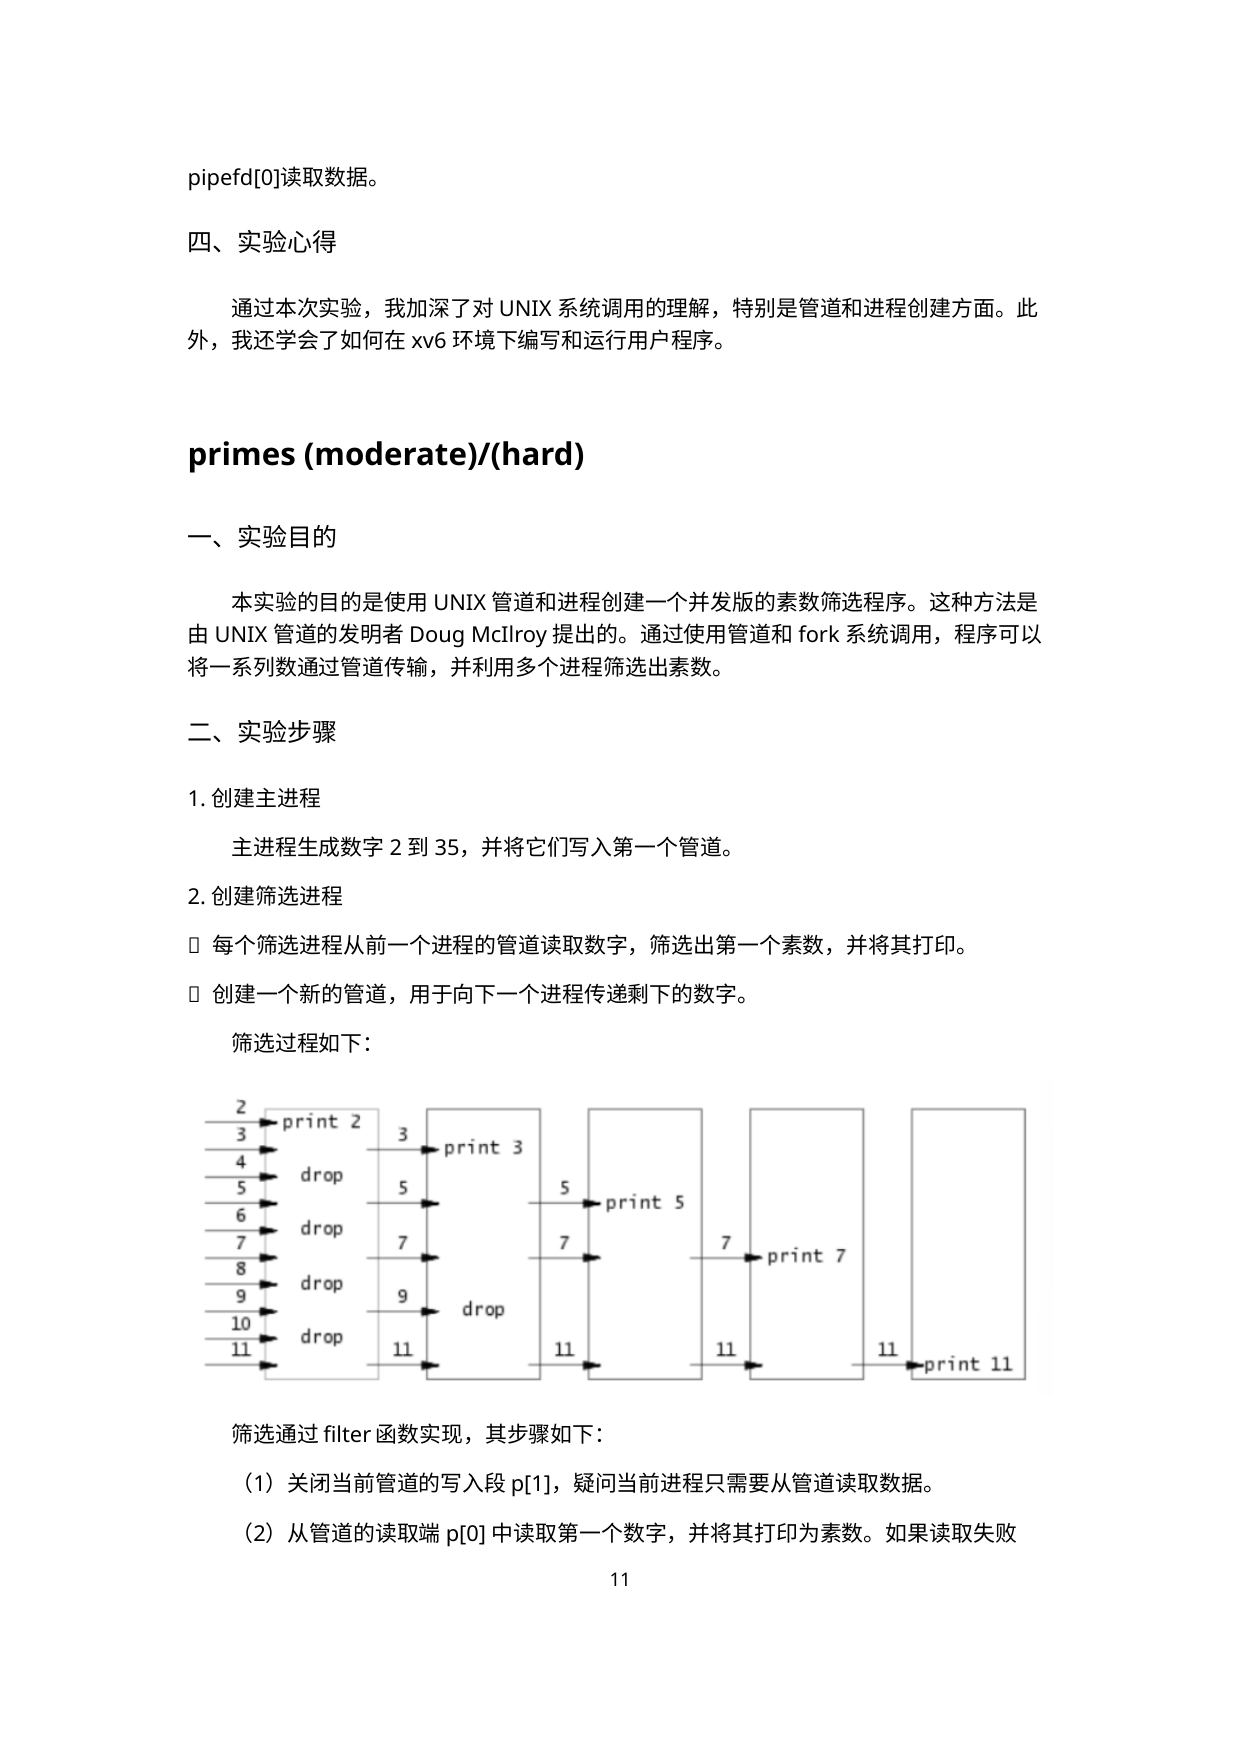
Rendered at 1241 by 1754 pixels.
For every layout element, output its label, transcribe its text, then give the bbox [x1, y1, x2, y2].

text  每个筛选进程从前一个进程的管道读取数字，筛选出第一个素数，并将其打印。 [187, 928, 1053, 960]
text primes (moderate)/(hard) [187, 421, 1053, 486]
text 主进程生成数字 2 到 35，并将它们写入第一个管道。 [187, 829, 1053, 862]
text 四、实验心得 [187, 208, 1053, 273]
text 筛选通过filter函数实现，其步骤如下： [187, 1417, 1053, 1449]
text 通过本次实验，我加深了对 UNIX 系统调用的理解，特别是管道和进程创建方面。此外，我还学会了如何在 xv6 环境下编写和运行用户程序。 [187, 290, 1053, 355]
picture [187, 1080, 1053, 1395]
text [187, 159, 1053, 192]
text 二、实验步骤 [187, 698, 1053, 763]
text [187, 1515, 1053, 1548]
text 1. 创建主进程 [187, 780, 1053, 813]
text 本实验的目的是使用 UNIX 管道和进程创建一个并发版的素数筛选程序。这种方法是由 UNIX 管道的发明者 Doug McIlroy 提出的。通过使用管道和 fork 系统调用，程序可以将一系列数通过管道传输，并利用多个进程筛选出素数。 [187, 584, 1053, 682]
text （1）关闭当前管道的写入段p[1]，疑问当前进程只需要从管道读取数据。 [187, 1466, 1053, 1498]
text 筛选过程如下： [187, 1026, 1053, 1058]
text 2. 创建筛选进程 [187, 878, 1053, 911]
text 一、实验目的 [187, 503, 1053, 568]
text  创建一个新的管道，用于向下一个进程传递剩下的数字。 [187, 977, 1053, 1009]
